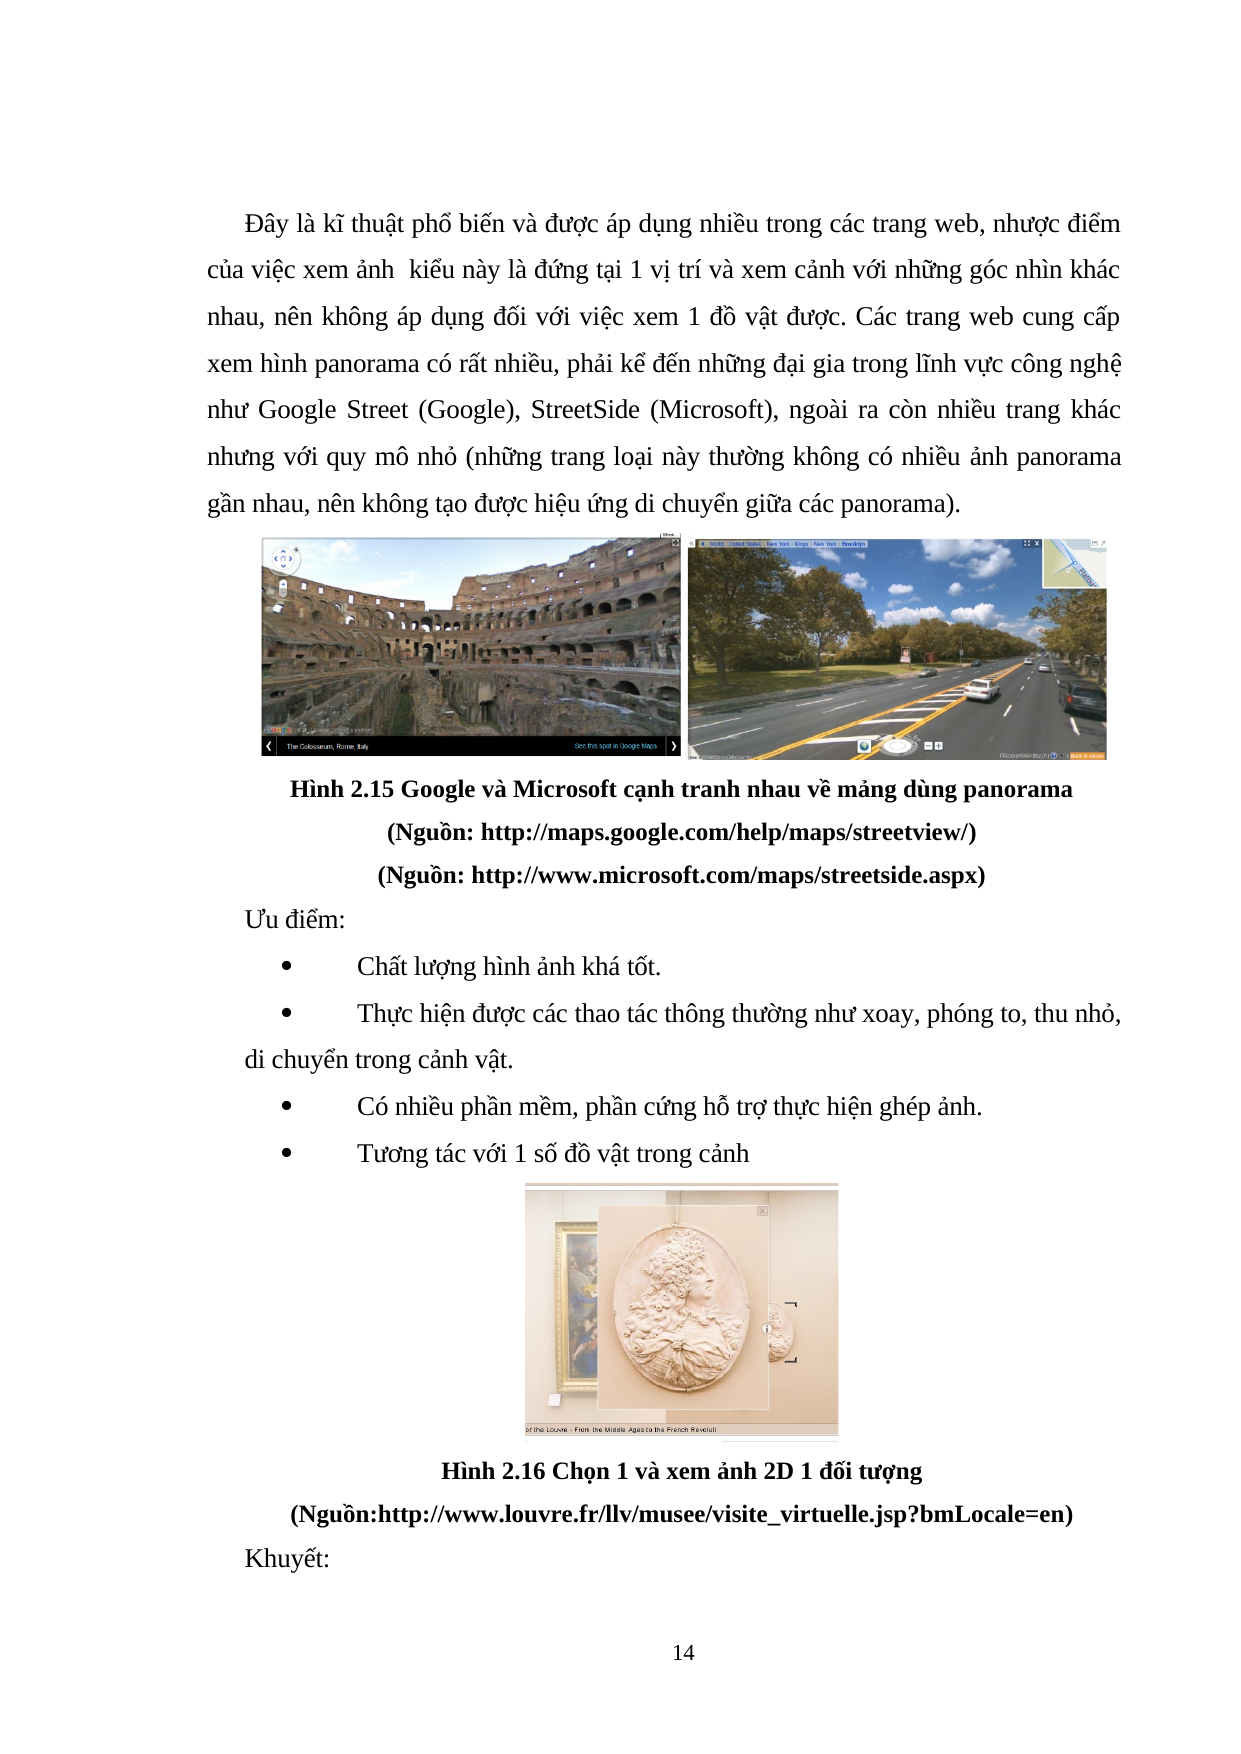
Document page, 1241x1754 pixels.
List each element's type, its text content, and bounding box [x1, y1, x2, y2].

text (Nguồn: http://www.microsoft.com/maps/streetside.aspx) [207, 860, 1119, 889]
text Đây là kĩ thuật phổ biến và được áp dụng nhiều trong các trang web, nhược điểm của việc xem ảnh kiểu này là đứng tại 1 vị trí và xem cảnh với những góc nhìn khác nhau, nên không áp dụng đối với việc xem 1 đồ vật được. Các trang web cung cấp xem hình panorama có rất nhiều, phải kể đến những đại gia trong lĩnh vực công nghệ như Google Street (Google), StreetSide (Microsoft), ngoài ra còn nhiều trang khác nhưng với quy mô nhỏ (những trang loại này thường không có nhiều ảnh panorama gần nhau, nên không tạo được hiệu ứng di chuyển giữa các panorama). [207, 207, 1122, 518]
text Có nhiều phần mềm, phần cứng hỗ trợ thực hiện ghép ảnh. [244, 1090, 1122, 1121]
picture [525, 1183, 839, 1442]
text Ưu điểm: [207, 903, 1122, 934]
text Tương tác với 1 số đồ vật trong cảnh [244, 1137, 1122, 1168]
text (Nguồn: http://maps.google.com/help/maps/streetview/) [207, 817, 1119, 846]
text (Nguồn:http://www.louvre.fr/llv/musee/visite_virtuelle.jsp?bmLocale=en) [207, 1499, 1119, 1528]
text Khuyết: [207, 1542, 1122, 1573]
text Chất lượng hình ảnh khá tốt. [244, 950, 1122, 981]
text Thực hiện được các thao tác thông thường như xoay, phóng to, thu nhỏ, di chuyển trong cảnh vật. [244, 997, 1122, 1074]
picture [256, 533, 1107, 760]
